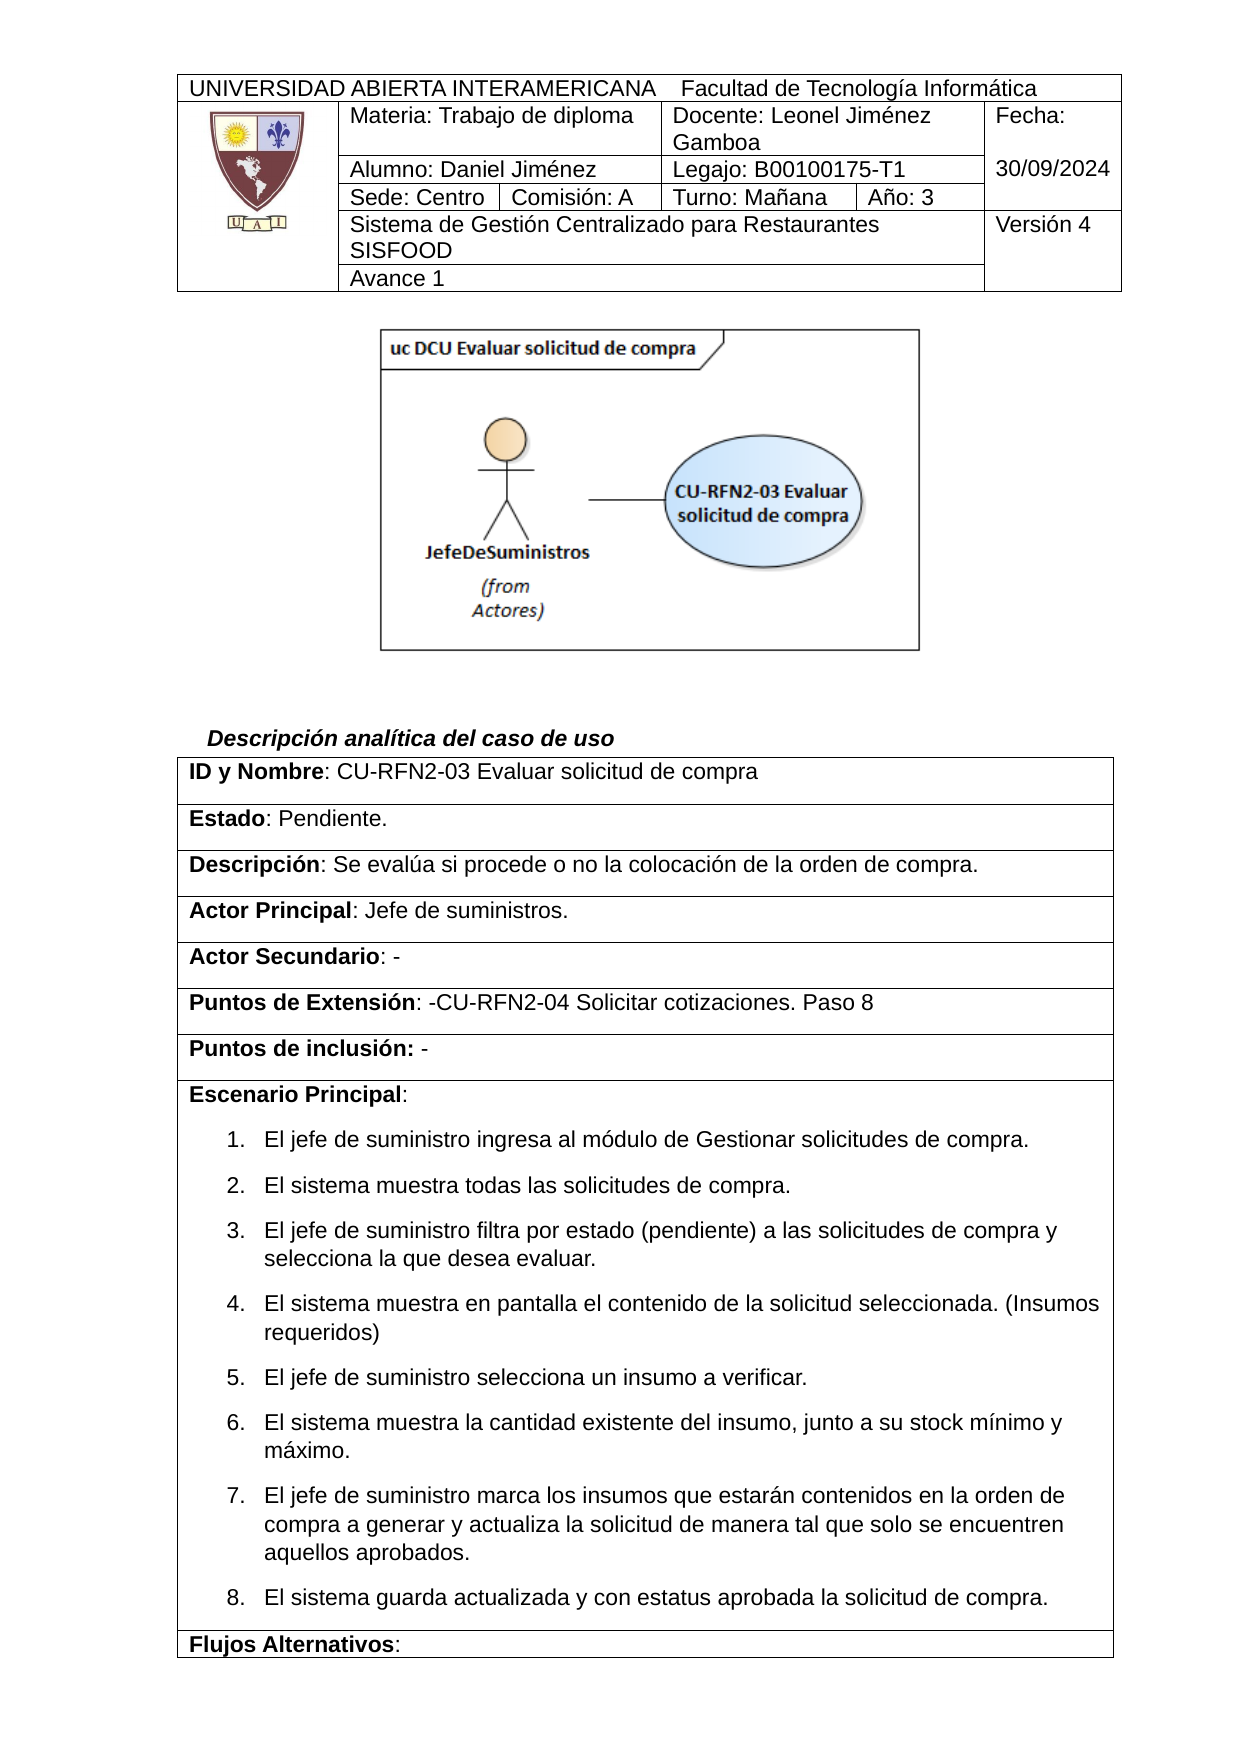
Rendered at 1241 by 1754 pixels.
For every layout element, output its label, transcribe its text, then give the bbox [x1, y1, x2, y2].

table_header ID y Nombre: CU-RFN2-03 Evaluar solicitud de compra [178, 758, 1113, 803]
table_cell Descripción: Se evalúa si procede o no la colocación de la orden de compra. [178, 851, 1113, 896]
table_cell Estado: Pendiente. [178, 805, 1113, 849]
table_cell Puntos de Extensión: -CU-RFN2-04 Solicitar cotizaciones. Paso 8 [178, 989, 1113, 1034]
table_cell Actor Secundario: - [178, 943, 1113, 988]
picture [188, 102, 327, 236]
table_cell Escenario Principal: El jefe de suministro ingresa al módulo de Gestionar solicitudes de compra. El sistema muestra todas las solicitudes de compra. El jefe de suministro filtra por estado (pendiente) a las solicitudes de compra y selecciona la que desea evaluar. El sistema muestra en pantalla el contenido de la solicitud seleccionada. (Insumos requeridos) El jefe de suministro selecciona un insumo a verificar. El sistema muestra la cantidad existente del insumo, junto a su stock mínimo y máximo. El jefe de suministro marca los insumos que estarán contenidos en la orden de compra a generar y actualiza la solicitud de manera tal que solo se encuentren aquellos aprobados. El sistema guarda actualizada y con estatus aprobada la solicitud de compra. [178, 1081, 1113, 1629]
table_cell Puntos de inclusión: - [178, 1035, 1113, 1080]
subtitle Descripción analítica del caso de uso [207, 725, 1122, 751]
picture [369, 318, 930, 661]
table_cell Actor Principal: Jefe de suministros. [178, 897, 1113, 942]
